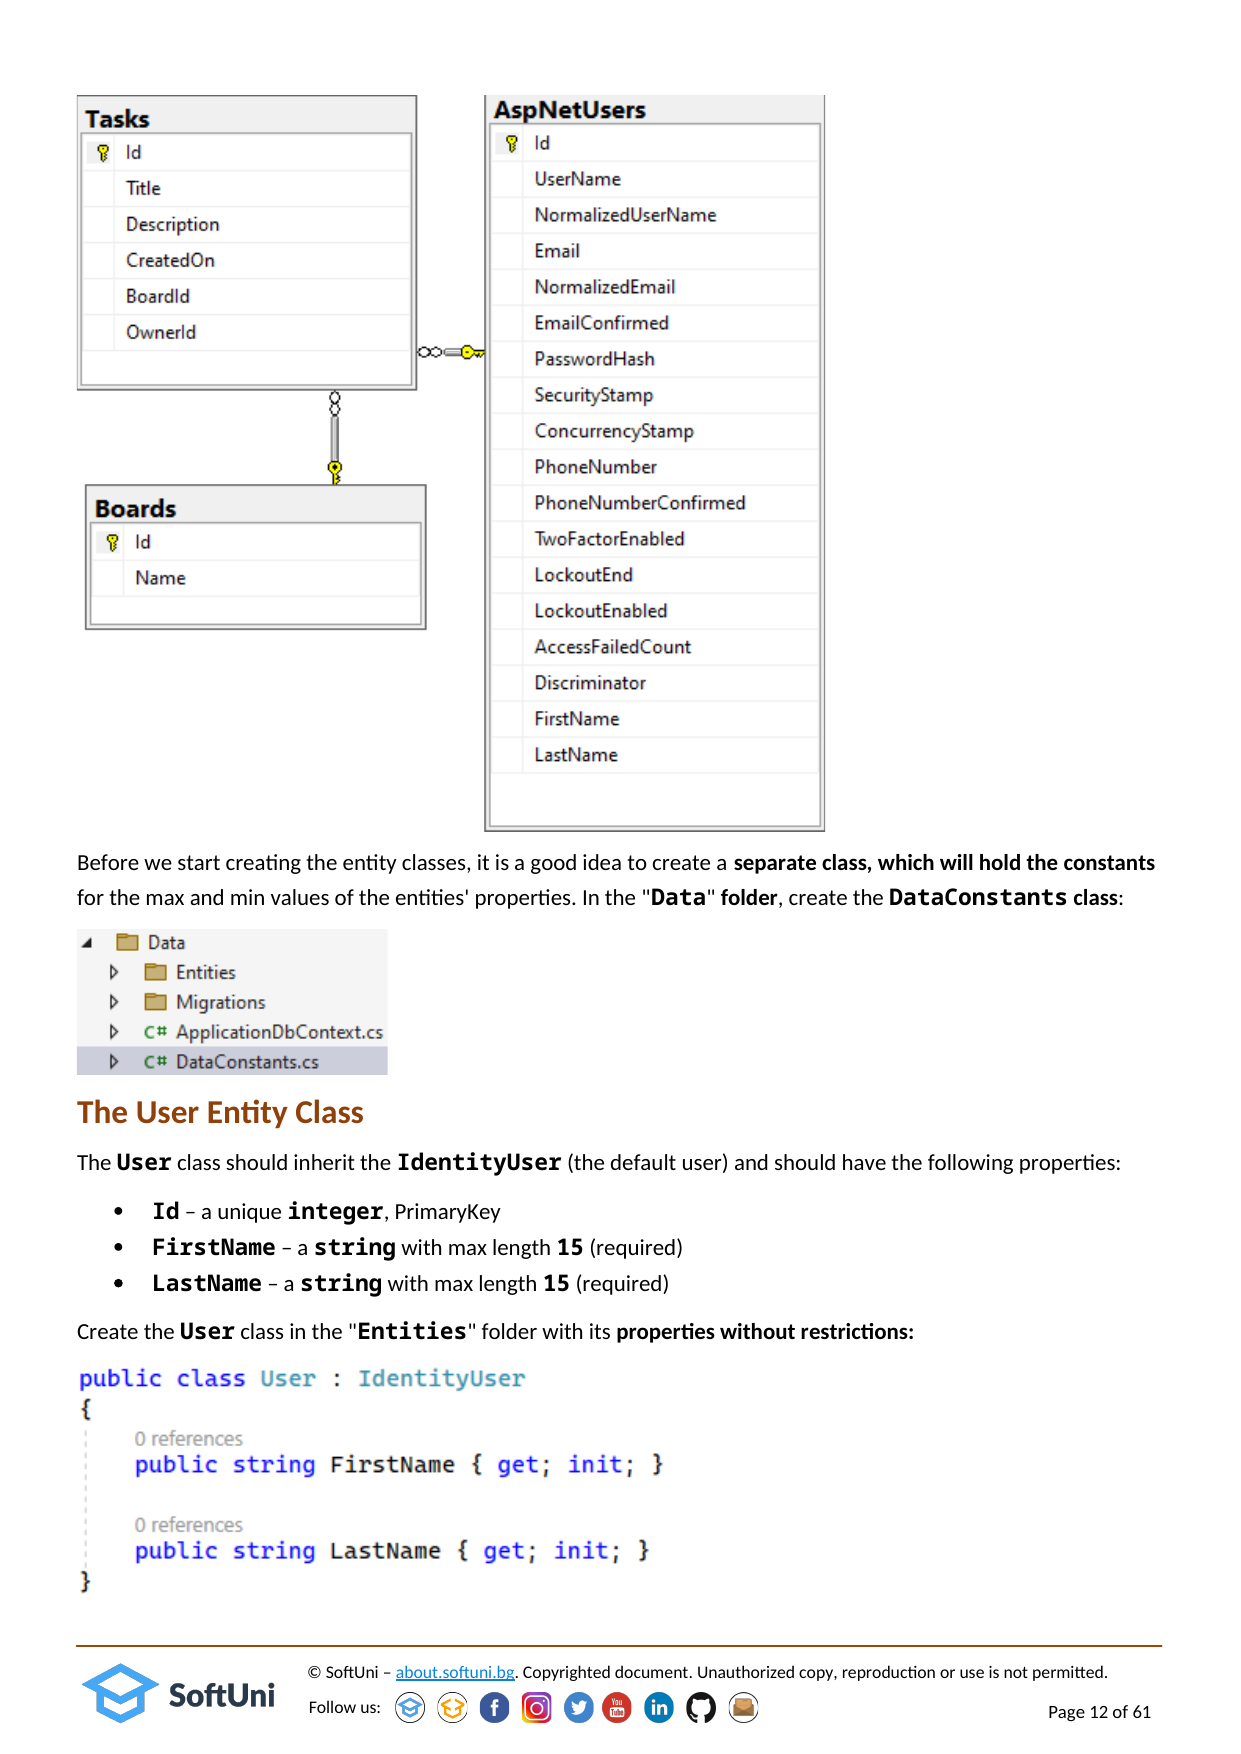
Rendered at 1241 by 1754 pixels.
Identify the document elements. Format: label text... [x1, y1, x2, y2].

picture [76, 929, 388, 1075]
picture [479, 1692, 510, 1723]
picture [76, 1363, 668, 1598]
picture [564, 1692, 594, 1723]
list Id – a unique integer, PrimaryKey [114, 1195, 1163, 1226]
picture [76, 95, 826, 832]
picture [686, 1692, 716, 1723]
text The User class should inherit the IdentityUser (the default user) and should have the following properties: [77, 1146, 1163, 1178]
picture [75, 1658, 281, 1729]
list FirstName – a string with max length 15 (required) [114, 1231, 1163, 1262]
picture [658, 1705, 667, 1714]
text Before we start creating the entity classes, it is a good idea to create a separate class, which will hold the constants for the max and min values of the entities' properties. In the "Data" folder, create the DataConstants class: [77, 848, 1163, 912]
picture [665, 1692, 674, 1701]
picture [522, 1692, 552, 1723]
picture [395, 1692, 425, 1723]
picture [644, 1692, 653, 1701]
list LastName – a string with max length 15 (required) [114, 1267, 1163, 1298]
text Create the User class in the "Entities" folder with its properties without restrictions: [77, 1315, 1163, 1346]
picture [602, 1692, 632, 1723]
picture [644, 1714, 653, 1723]
picture [437, 1692, 468, 1723]
picture [665, 1714, 674, 1723]
subtitle The User Entity Class [77, 1091, 1163, 1132]
picture [728, 1692, 759, 1723]
